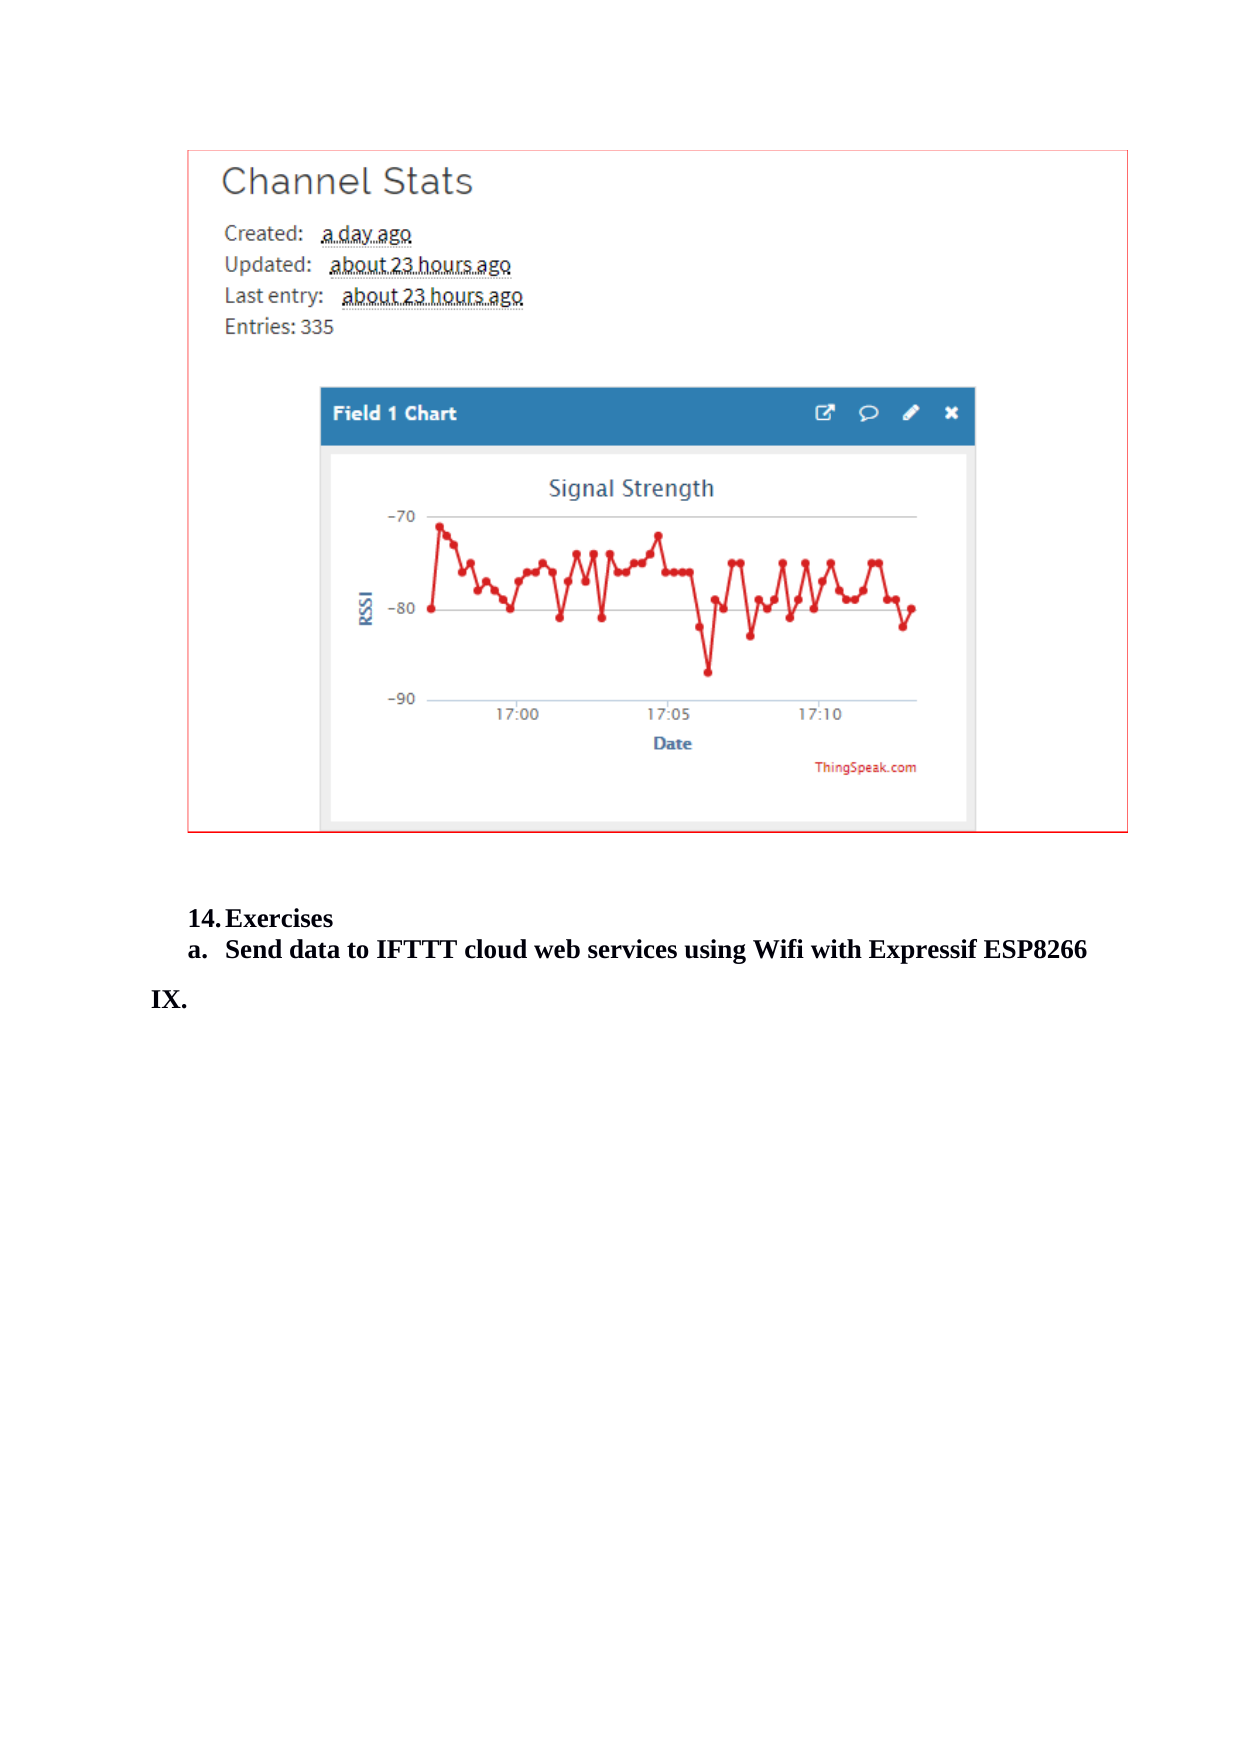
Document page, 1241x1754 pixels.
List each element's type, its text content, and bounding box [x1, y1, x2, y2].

list Exercises [187, 902, 1090, 933]
list Send data to IFTTT cloud web services using Wifi with Expressif ESP8266 [187, 933, 1090, 964]
picture [187, 150, 1128, 833]
